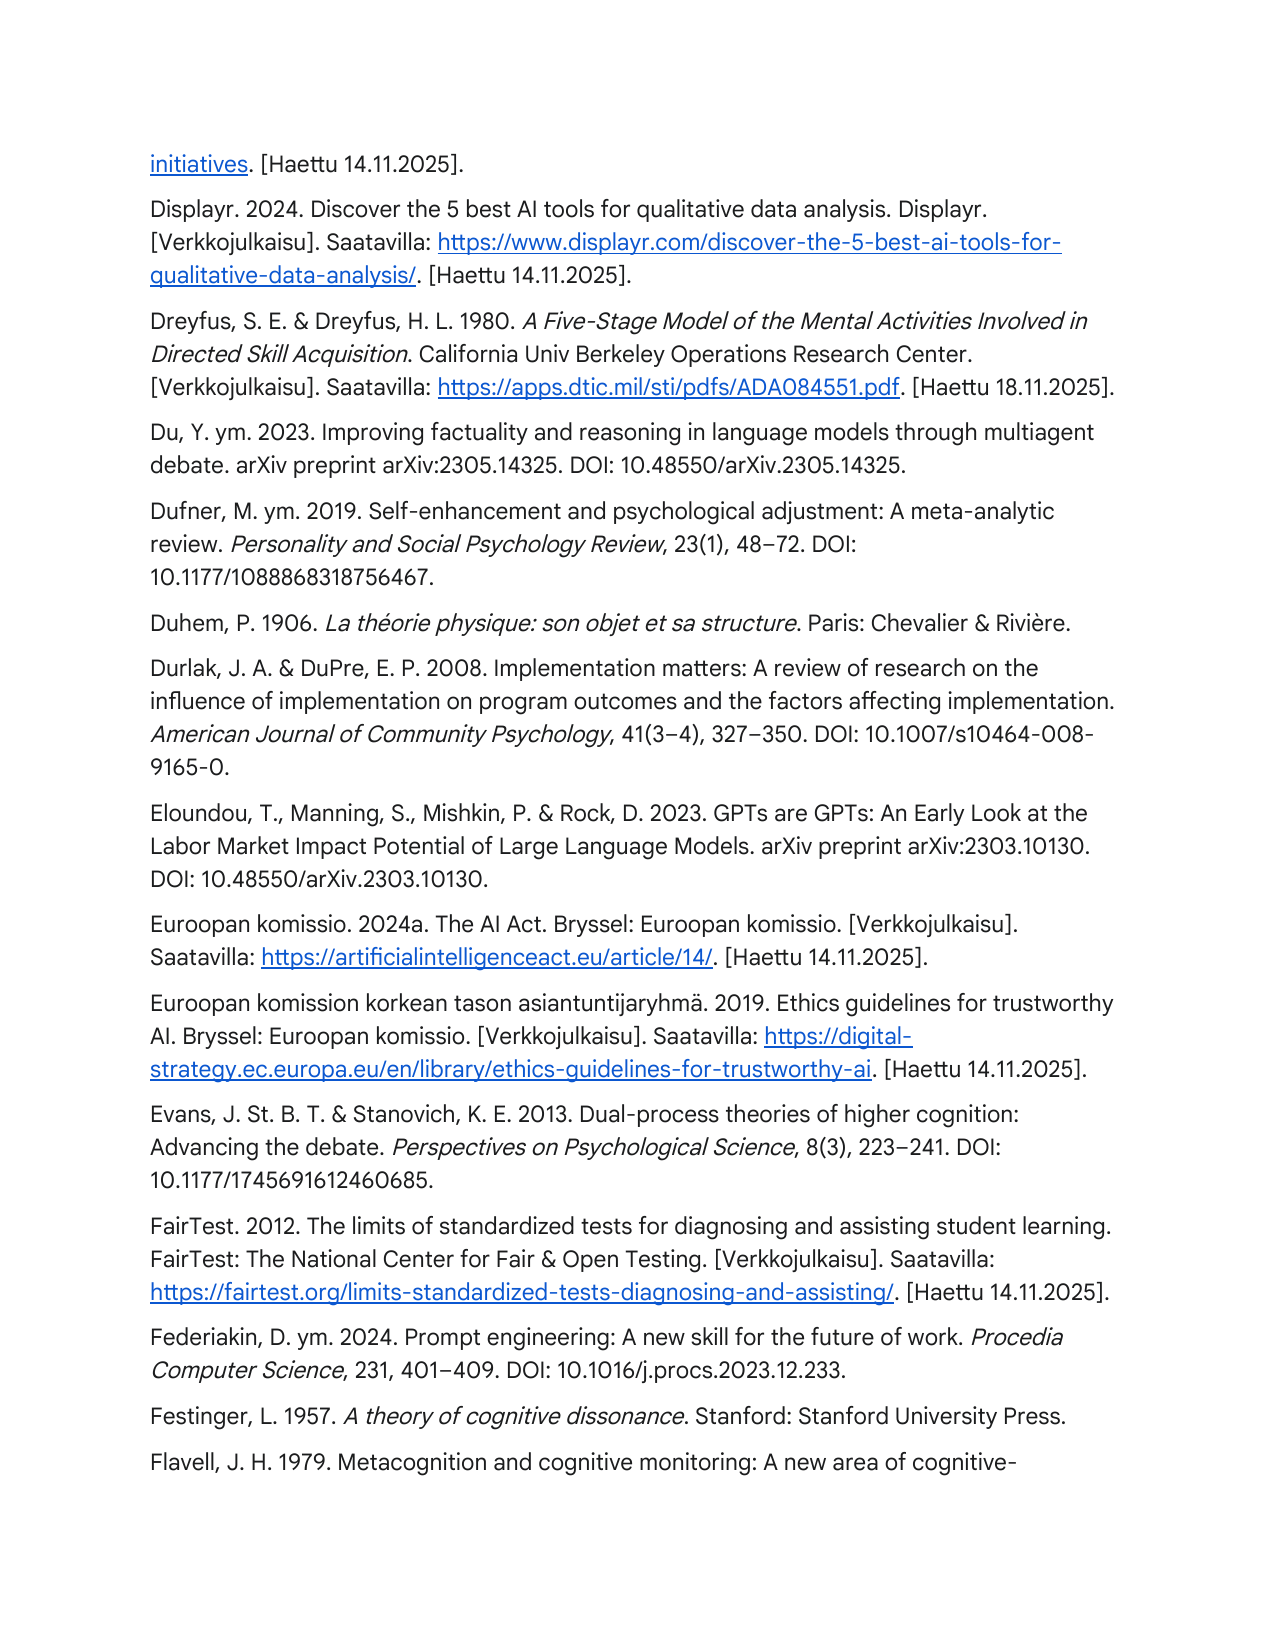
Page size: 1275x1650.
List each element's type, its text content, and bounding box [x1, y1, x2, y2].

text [150, 150, 1125, 179]
text Dreyfus, S. E. & Dreyfus, H. L. 1980. A Five-Stage Model of the Mental Activities Involved in Directed Skill Acquisition. California Univ Berkeley Operations Research Center. [Verkkojulkaisu]. Saatavilla: https://apps.dtic.mil/sti/pdfs/ADA084551.pdf. [Haettu 18.11.2025]. [150, 307, 1125, 402]
text Dufner, M. ym. 2019. Self-enhancement and psychological adjustment: A meta-analytic review. Personality and Social Psychology Review, 23(1), 48–72. DOI: 10.1177/1088868318756467. [150, 497, 1125, 592]
text FairTest. 2012. The limits of standardized tests for diagnosing and assisting student learning. FairTest: The National Center for Fair & Open Testing. [Verkkojulkaisu]. Saatavilla: https://fairtest.org/limits-standardized-tests-diagnosing-and-assisting/. [Haettu 14.11.2025]. [150, 1212, 1125, 1307]
text Euroopan komission korkean tason asiantuntijaryhmä. 2019. Ethics guidelines for trustworthy AI. Bryssel: Euroopan komissio. [Verkkojulkaisu]. Saatavilla: https://digital-strategy.ec.europa.eu/en/library/ethics-guidelines-for-trustworthy-ai. [Haettu 14.11.2025]. [150, 989, 1125, 1084]
text Durlak, J. A. & DuPre, E. P. 2008. Implementation matters: A review of research on the influence of implementation on program outcomes and the factors affecting implementation. American Journal of Community Psychology, 41(3–4), 327–350. DOI: 10.1007/s10464-008-9165-0. [150, 654, 1125, 782]
text Duhem, P. 1906. La théorie physique: son objet et sa structure. Paris: Chevalier & Rivière. [150, 609, 1125, 637]
text Displayr. 2024. Discover the 5 best AI tools for qualitative data analysis. Displayr. [Verkkojulkaisu]. Saatavilla: https://www.displayr.com/discover-the-5-best-ai-tools-for-qualitative-data-analysis/. [Haettu 14.11.2025]. [150, 196, 1125, 290]
text Euroopan komissio. 2024a. The AI Act. Bryssel: Euroopan komissio. [Verkkojulkaisu]. Saatavilla: https://artificialintelligenceact.eu/article/14/. [Haettu 14.11.2025]. [150, 910, 1125, 972]
text Eloundou, T., Manning, S., Mishkin, P. & Rock, D. 2023. GPTs are GPTs: An Early Look at the Labor Market Impact Potential of Large Language Models. arXiv preprint arXiv:2303.10130. DOI: 10.48550/arXiv.2303.10130. [150, 799, 1125, 894]
text Festinger, L. 1957. A theory of cognitive dissonance. Stanford: Stanford University Press. [150, 1402, 1125, 1431]
text Du, Y. ym. 2023. Improving factuality and reasoning in language models through multiagent debate. arXiv preprint arXiv:2305.14325. DOI: 10.48550/arXiv.2305.14325. [150, 419, 1125, 480]
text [150, 1448, 1125, 1476]
text Federiakin, D. ym. 2024. Prompt engineering: A new skill for the future of work. Procedia Computer Science, 231, 401–409. DOI: 10.1016/j.procs.2023.12.233. [150, 1324, 1125, 1385]
text Evans, J. St. B. T. & Stanovich, K. E. 2013. Dual-process theories of higher cognition: Advancing the debate. Perspectives on Psychological Science, 8(3), 223–241. DOI: 10.1177/1745691612460685. [150, 1101, 1125, 1195]
